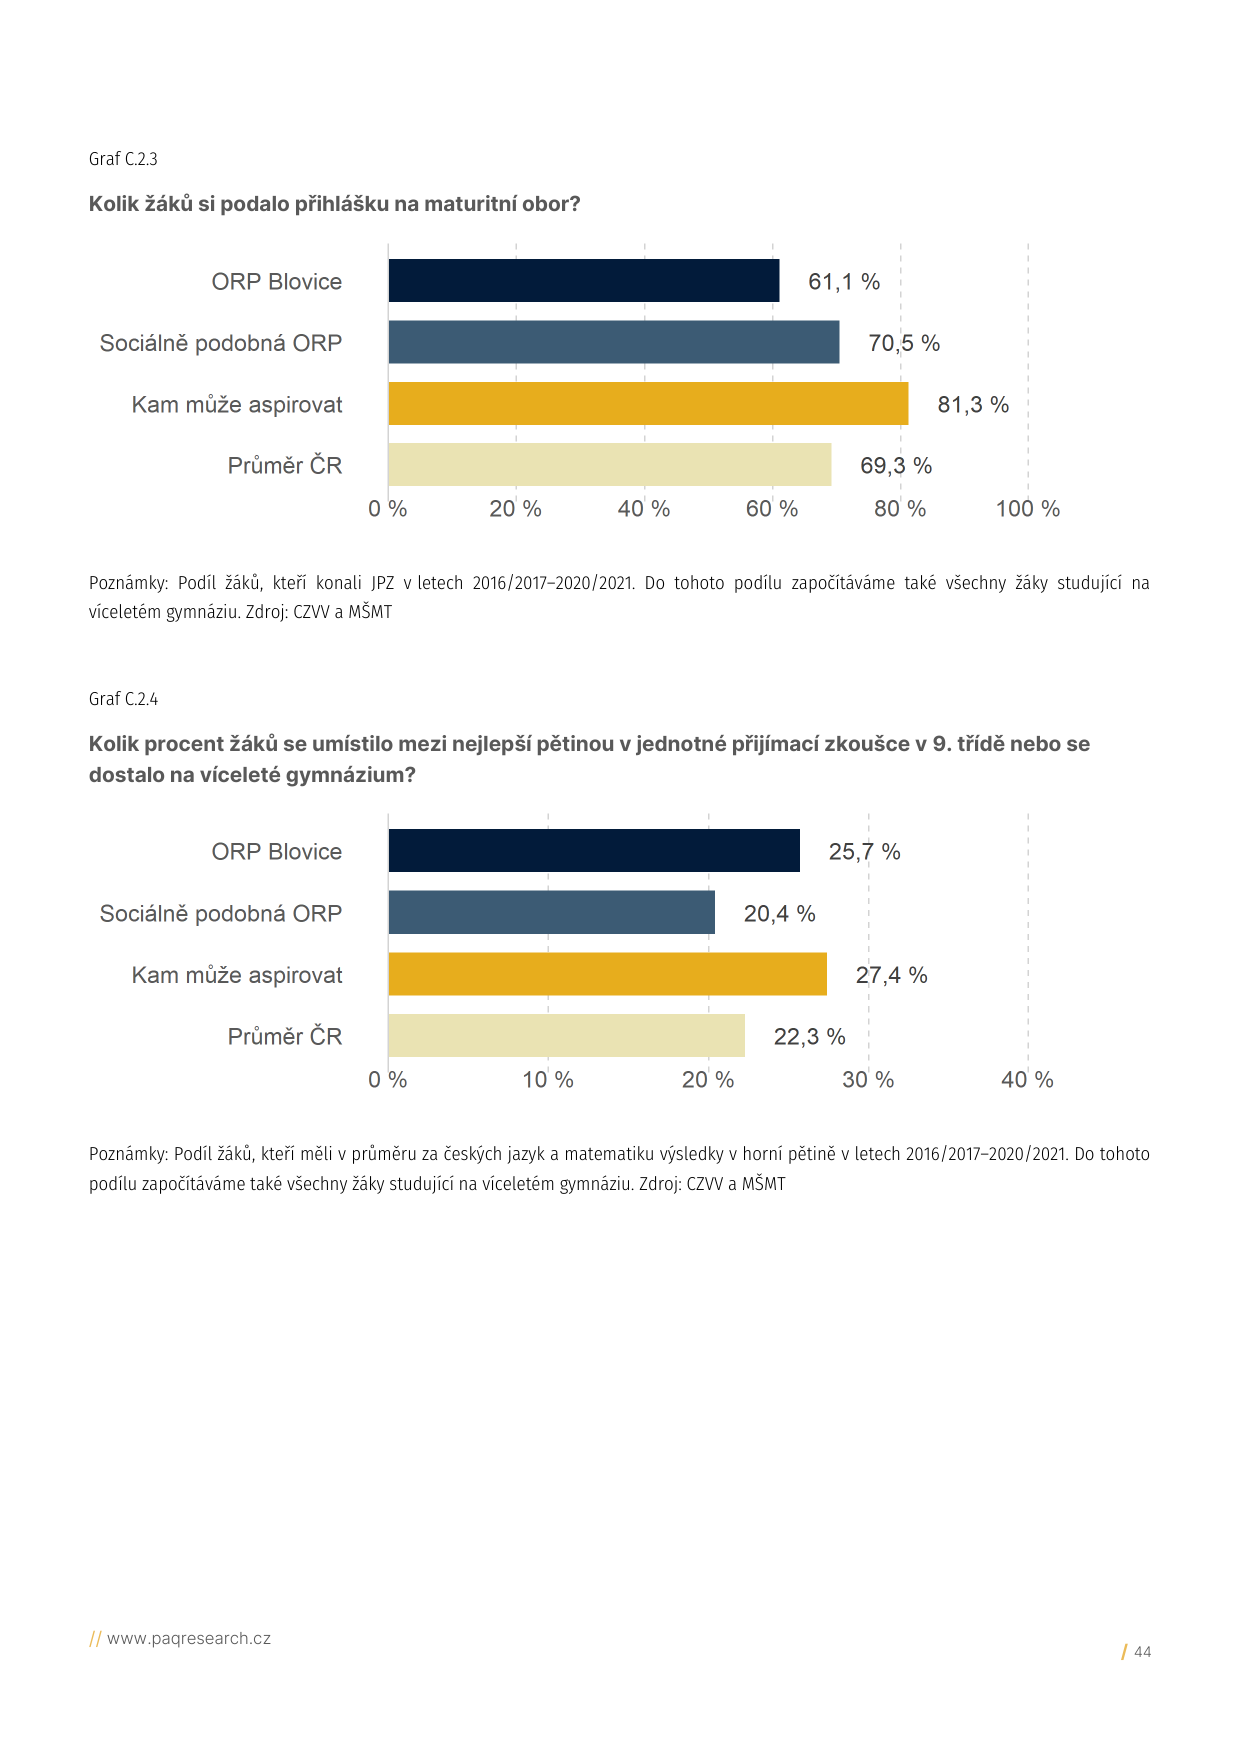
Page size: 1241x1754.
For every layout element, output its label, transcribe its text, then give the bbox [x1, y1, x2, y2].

text Poznámky: Podíl žáků, kteří měli v průměru za českých jazyk a matematiku výsledky v horní pětině v letech 2016/2017–2020/2021. Do tohoto podílu započítáváme také všechny žáky studující na víceletém gymnáziu. Zdroj: CZVV a MŠMT [89, 1135, 1152, 1196]
text Kolik procent žáků se umístilo mezi nejlepší pětinou v jednotné přijímací zkoušce v 9. třídě nebo se dostalo na víceleté gymnázium? [89, 727, 1152, 787]
picture [88, 787, 1139, 1119]
text Poznámky: Podíl žáků, kteří konali JPZ v letech 2016/2017–2020/2021. Do tohoto podílu započítáváme také všechny žáky studující na víceletém gymnáziu. Zdroj: CZVV a MŠMT [89, 564, 1152, 625]
text Graf C.2.4 [89, 688, 1152, 711]
text Graf C.2.3 [89, 148, 1152, 170]
text Kolik žáků si podalo přihlášku na maturitní obor? [89, 186, 1152, 216]
picture [88, 216, 1139, 548]
